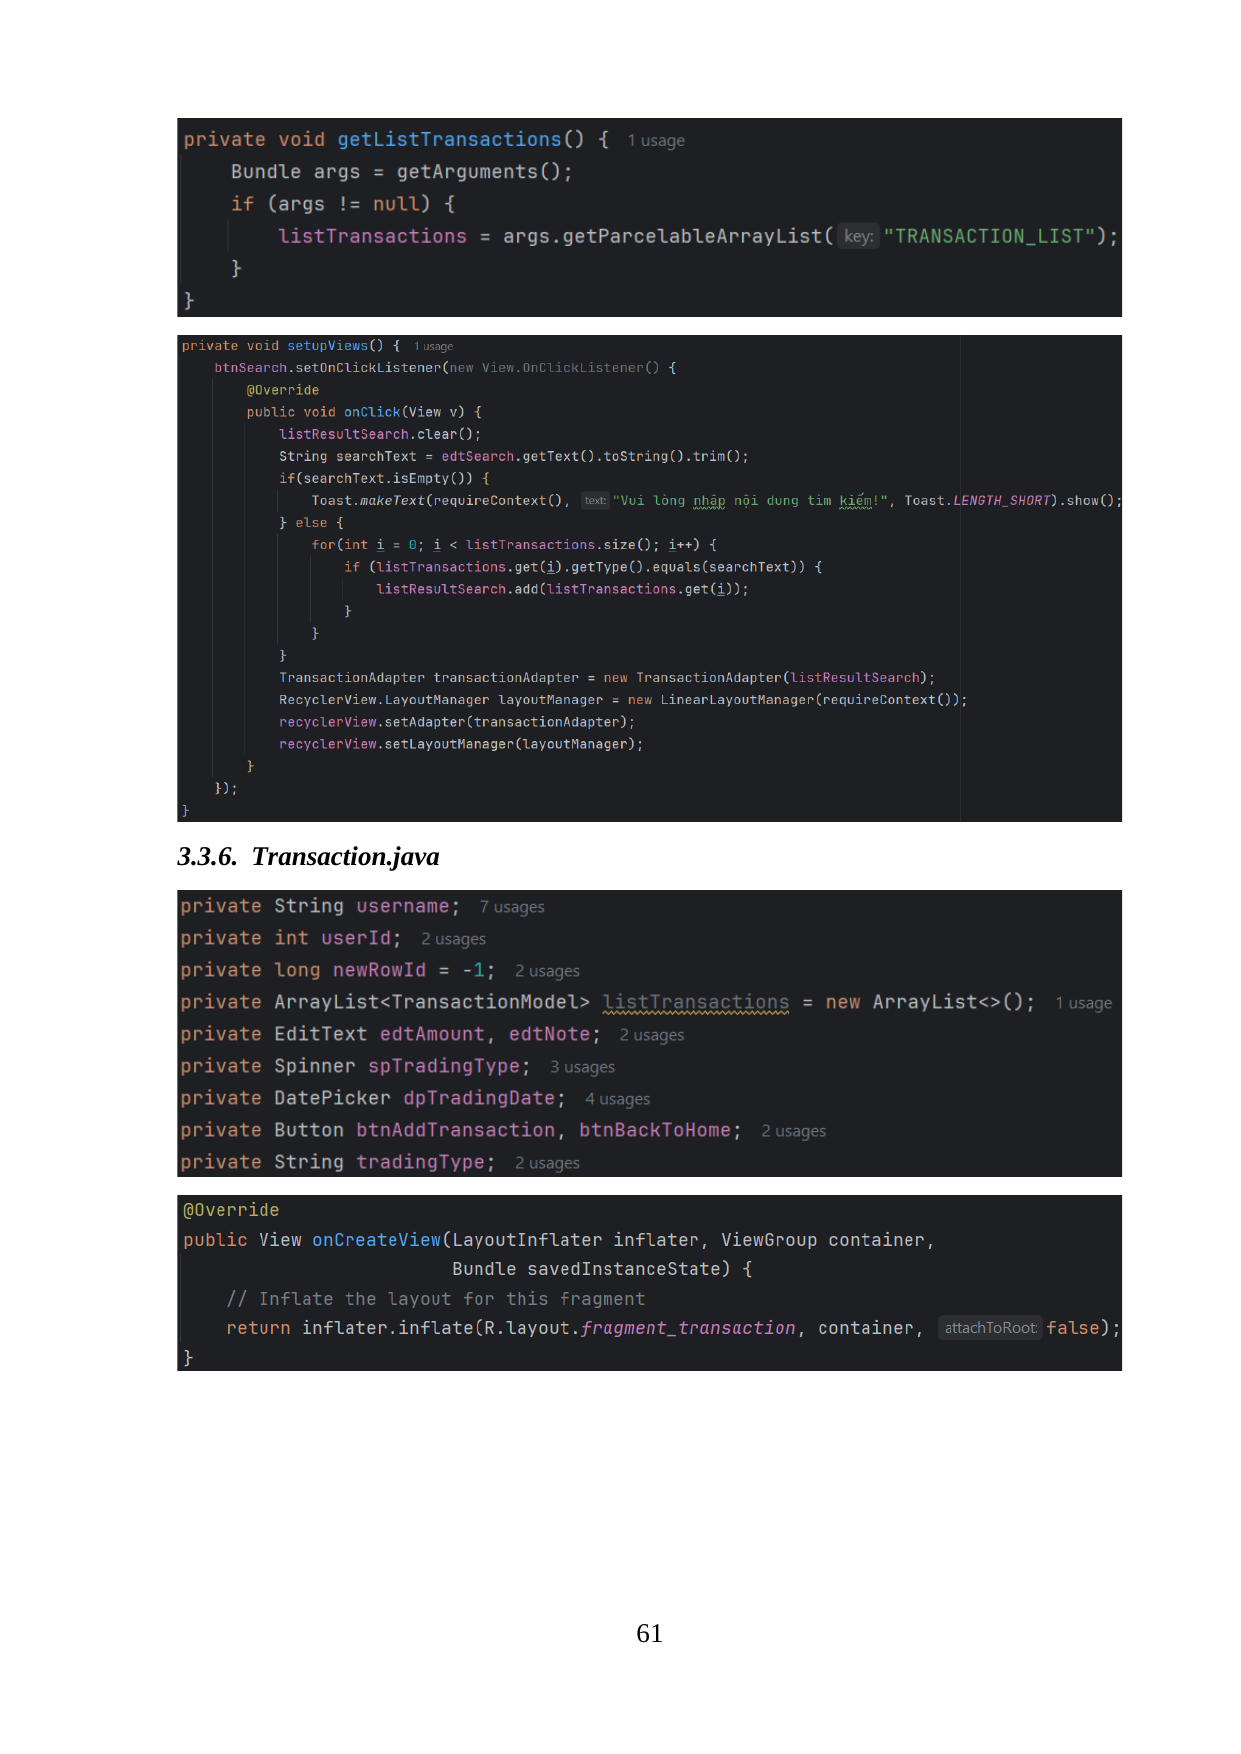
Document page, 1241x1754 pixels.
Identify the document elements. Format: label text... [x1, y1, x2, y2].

picture [177, 1195, 1123, 1371]
picture [177, 890, 1123, 1177]
picture [177, 335, 1123, 822]
picture [177, 118, 1123, 317]
subtitle Transaction.java [177, 840, 1122, 872]
